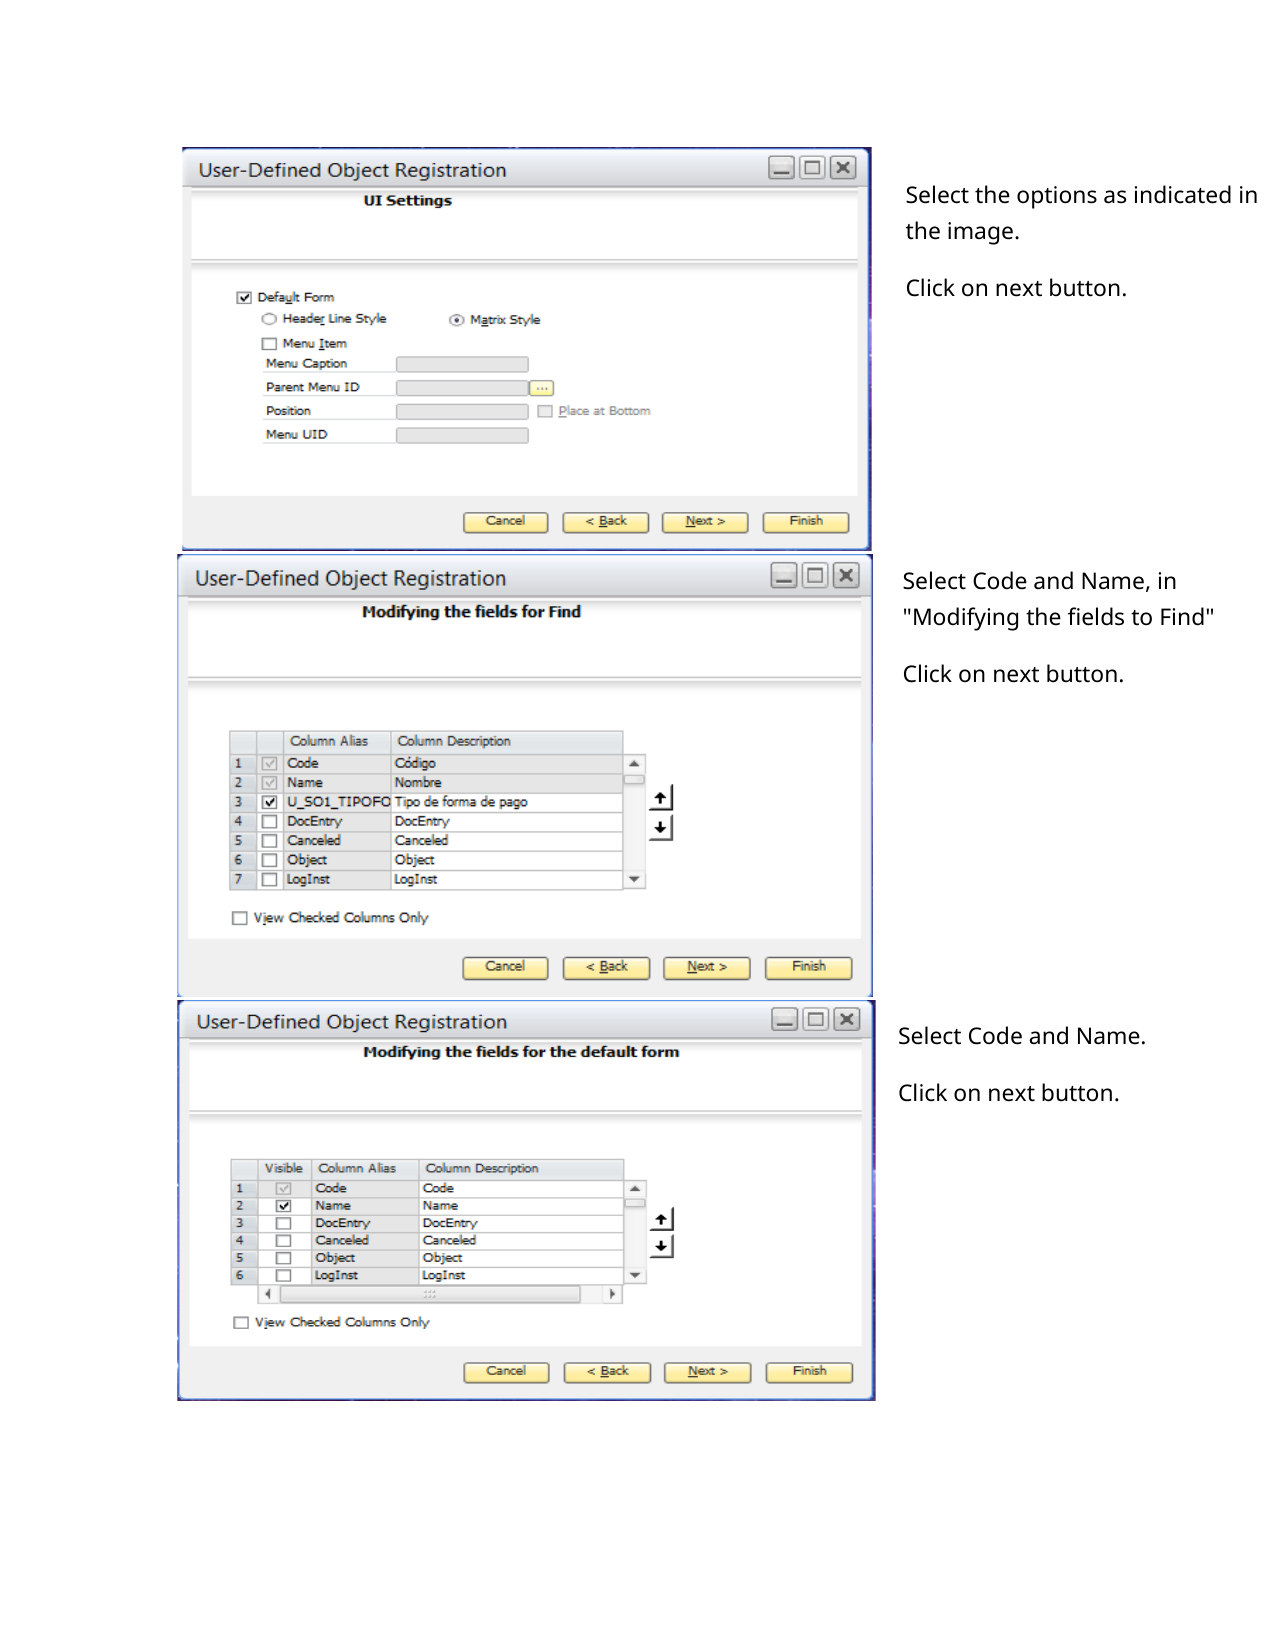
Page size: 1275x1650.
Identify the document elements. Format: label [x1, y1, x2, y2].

picture [177, 554, 873, 997]
picture [177, 1000, 876, 1401]
picture [182, 147, 872, 551]
